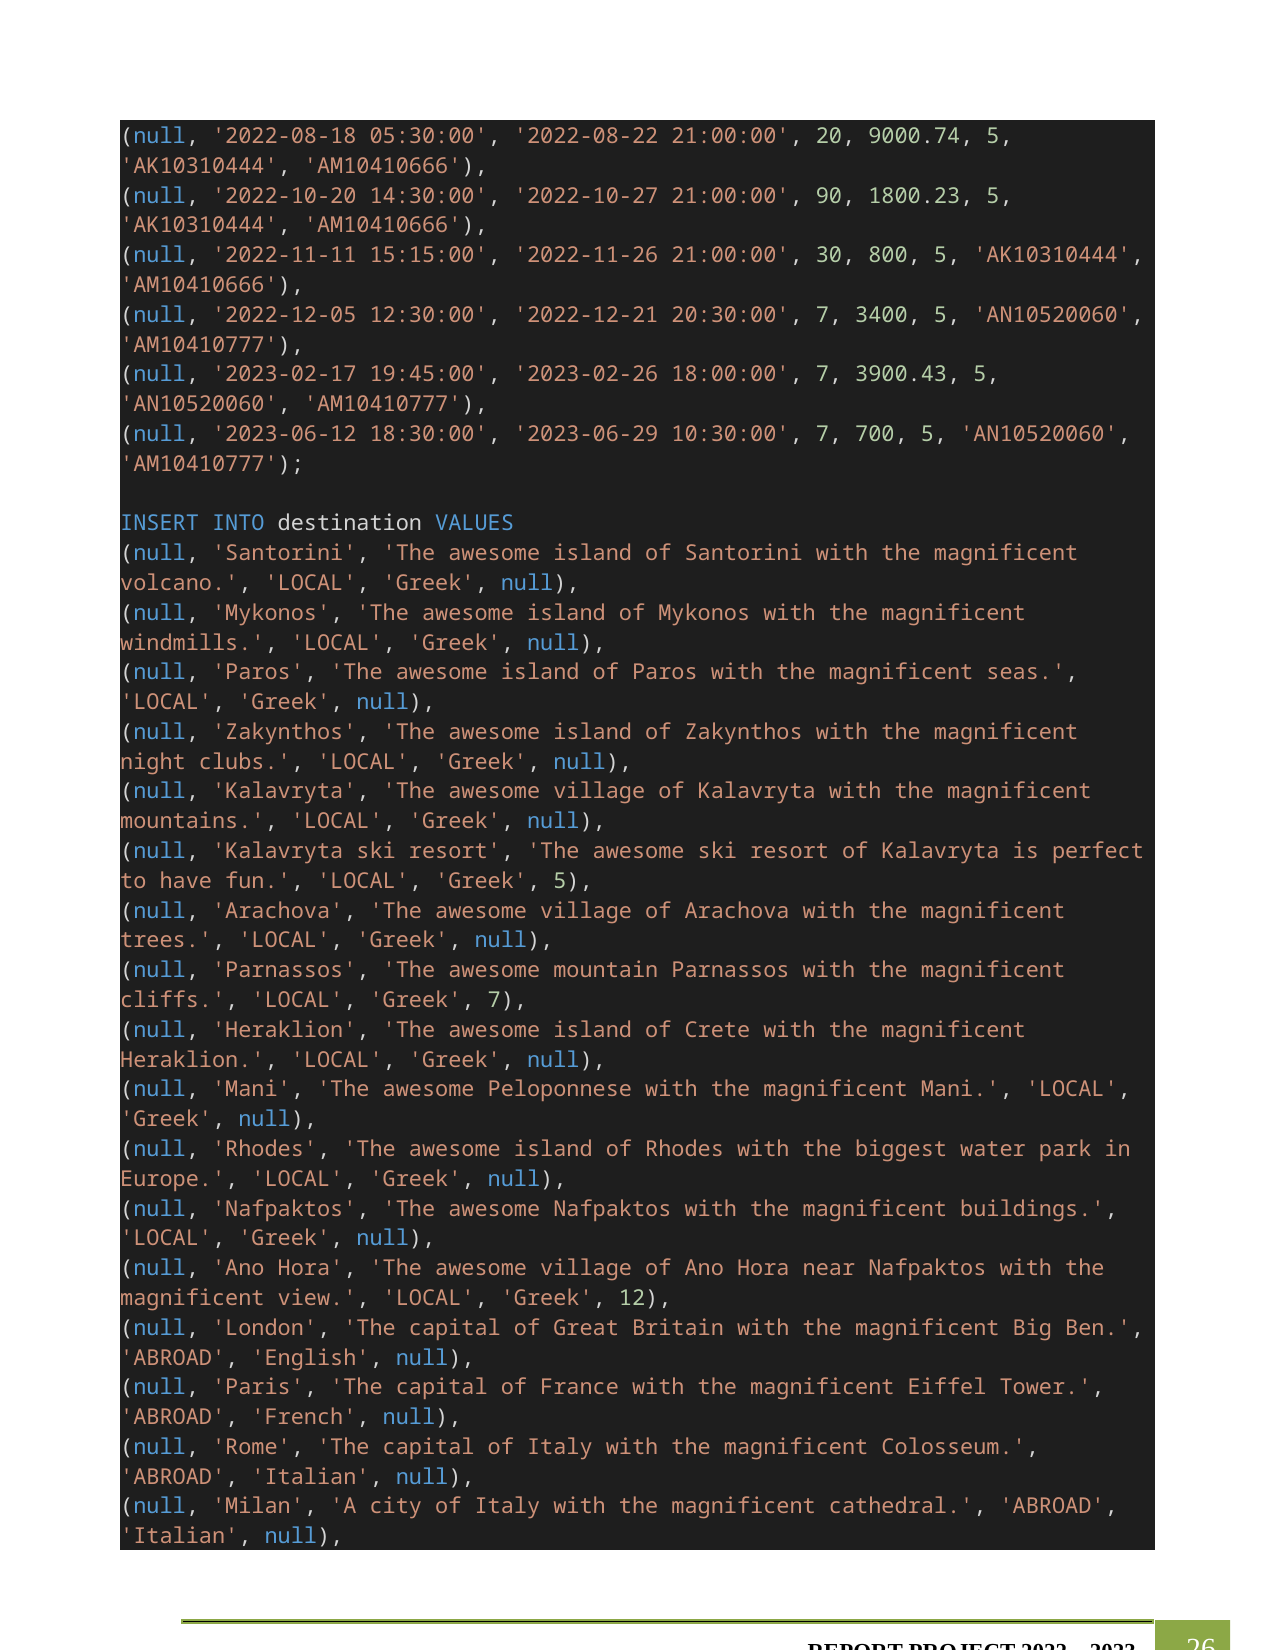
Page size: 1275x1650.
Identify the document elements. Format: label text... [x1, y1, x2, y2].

text (null, '2023-06-12 18:30:00', '2023-06-29 10:30:00', 7, 700, 5, 'AN10520060', 'AM10410777'); [120, 418, 1155, 477]
text (null, 'Mykonos', 'The awesome island of Mykonos with the magnificent windmills.', 'LOCAL', 'Greek', null), [120, 597, 1155, 656]
text (null, '2022-10-20 14:30:00', '2022-10-27 21:00:00', 90, 1800.23, 5, 'AK10310444', 'AM10410666'), [120, 179, 1155, 239]
text (null, 'Milan', 'A city of Italy with the magnificent cathedral.', 'ABROAD', 'Italian', null), [120, 1490, 1155, 1550]
text (null, 'Rhodes', 'The awesome island of Rhodes with the biggest water park in Europe.', 'LOCAL', 'Greek', null), [120, 1133, 1155, 1192]
text (null, 'Paros', 'The awesome island of Paros with the magnificent seas.', 'LOCAL', 'Greek', null), [120, 656, 1155, 716]
text (null, 'Zakynthos', 'The awesome island of Zakynthos with the magnificent night clubs.', 'LOCAL', 'Greek', null), [120, 716, 1155, 775]
text (null, 'Kalavryta ski resort', 'The awesome ski resort of Kalavryta is perfect to have fun.', 'LOCAL', 'Greek', 5), [120, 835, 1155, 894]
text (null, 'London', 'The capital of Great Britain with the magnificent Big Ben.', 'ABROAD', 'English', null), [120, 1312, 1155, 1371]
text (null, '2023-02-17 19:45:00', '2023-02-26 18:00:00', 7, 3900.43, 5, 'AN10520060', 'AM10410777'), [120, 358, 1155, 418]
text (null, 'Santorini', 'The awesome island of Santorini with the magnificent volcano.', 'LOCAL', 'Greek', null), [120, 537, 1155, 597]
text (null, 'Nafpaktos', 'The awesome Nafpaktos with the magnificent buildings.', 'LOCAL', 'Greek', null), [120, 1192, 1155, 1252]
text INSERT INTO destination VALUES [120, 507, 1155, 537]
text (null, 'Arachova', 'The awesome village of Arachova with the magnificent trees.', 'LOCAL', 'Greek', null), [120, 894, 1155, 954]
text (null, '2022-11-11 15:15:00', '2022-11-26 21:00:00', 30, 800, 5, 'AK10310444', 'AM10410666'), [120, 239, 1155, 299]
text (null, 'Paris', 'The capital of France with the magnificent Eiffel Tower.', 'ABROAD', 'French', null), [120, 1371, 1155, 1431]
text (null, '2022-08-18 05:30:00', '2022-08-22 21:00:00', 20, 9000.74, 5, 'AK10310444', 'AM10410666'), [120, 120, 1155, 179]
text (null, '2022-12-05 12:30:00', '2022-12-21 20:30:00', 7, 3400, 5, 'AN10520060', 'AM10410777'), [120, 299, 1155, 358]
text (null, 'Ano Hora', 'The awesome village of Ano Hora near Nafpaktos with the magnificent view.', 'LOCAL', 'Greek', 12), [120, 1252, 1155, 1312]
text (null, 'Parnassos', 'The awesome mountain Parnassos with the magnificent cliffs.', 'LOCAL', 'Greek', 7), [120, 954, 1155, 1014]
text (null, 'Mani', 'The awesome Peloponnese with the magnificent Mani.', 'LOCAL', 'Greek', null), [120, 1073, 1155, 1133]
text (null, 'Kalavryta', 'The awesome village of Kalavryta with the magnificent mountains.', 'LOCAL', 'Greek', null), [120, 775, 1155, 835]
text (null, 'Heraklion', 'The awesome island of Crete with the magnificent Heraklion.', 'LOCAL', 'Greek', null), [120, 1014, 1155, 1073]
text (null, 'Rome', 'The capital of Italy with the magnificent Colosseum.', 'ABROAD', 'Italian', null), [120, 1431, 1155, 1490]
